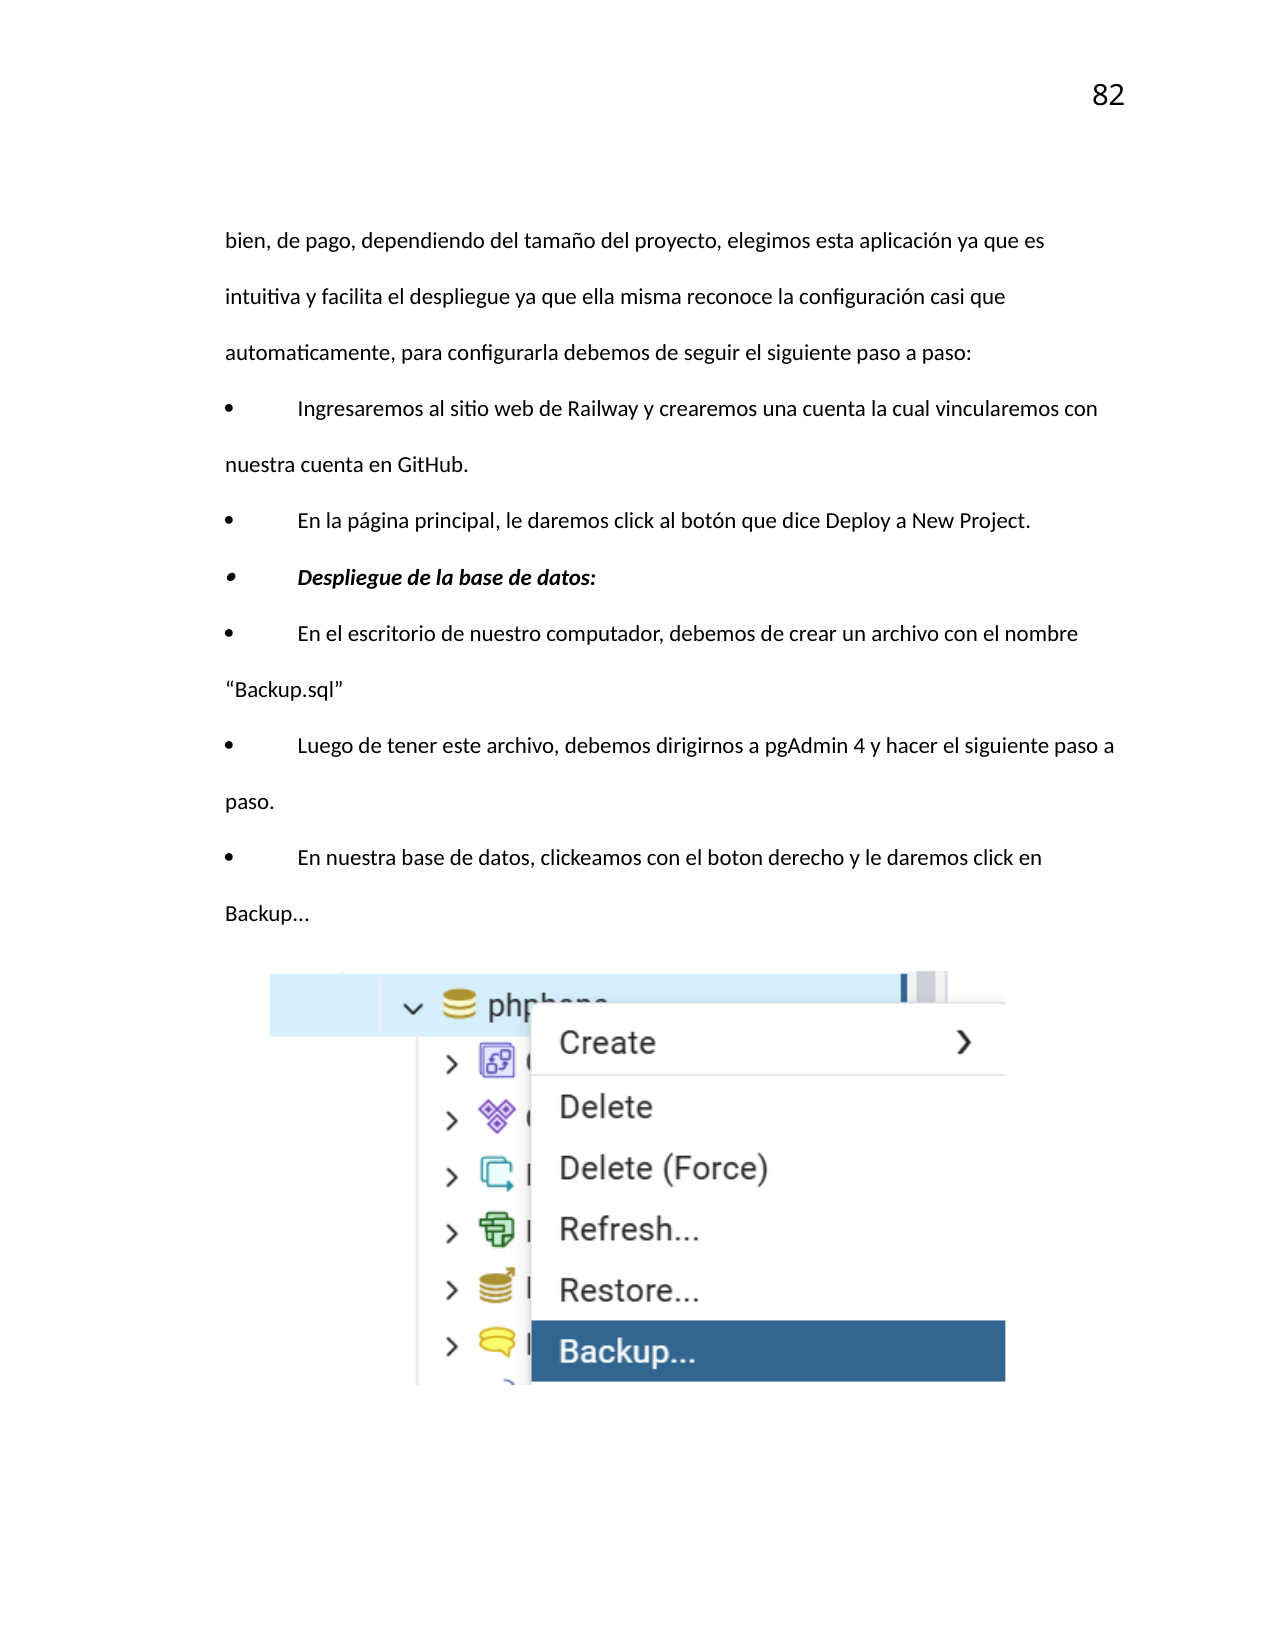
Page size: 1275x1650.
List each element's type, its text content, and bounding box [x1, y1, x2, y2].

list Ingresaremos al sitio web de Railway y crearemos una cuenta la cual vincularemos con nuestra cuenta en GitHub. [225, 394, 1125, 478]
list En la página principal, le daremos click al botón que dice Deploy a New Project. [225, 507, 1125, 534]
list Despliegue de la base de datos: [225, 563, 1125, 591]
list En el escritorio de nuestro computador, debemos de crear un archivo con el nombre “Backup.sql” [225, 619, 1125, 703]
list Luego de tener este archivo, debemos dirigirnos a pgAdmin 4 y hacer el siguiente paso a paso. [225, 731, 1125, 815]
list En nuestra base de datos, clickeamos con el boton derecho y le daremos click en Backup... [225, 843, 1125, 927]
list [225, 226, 1125, 366]
